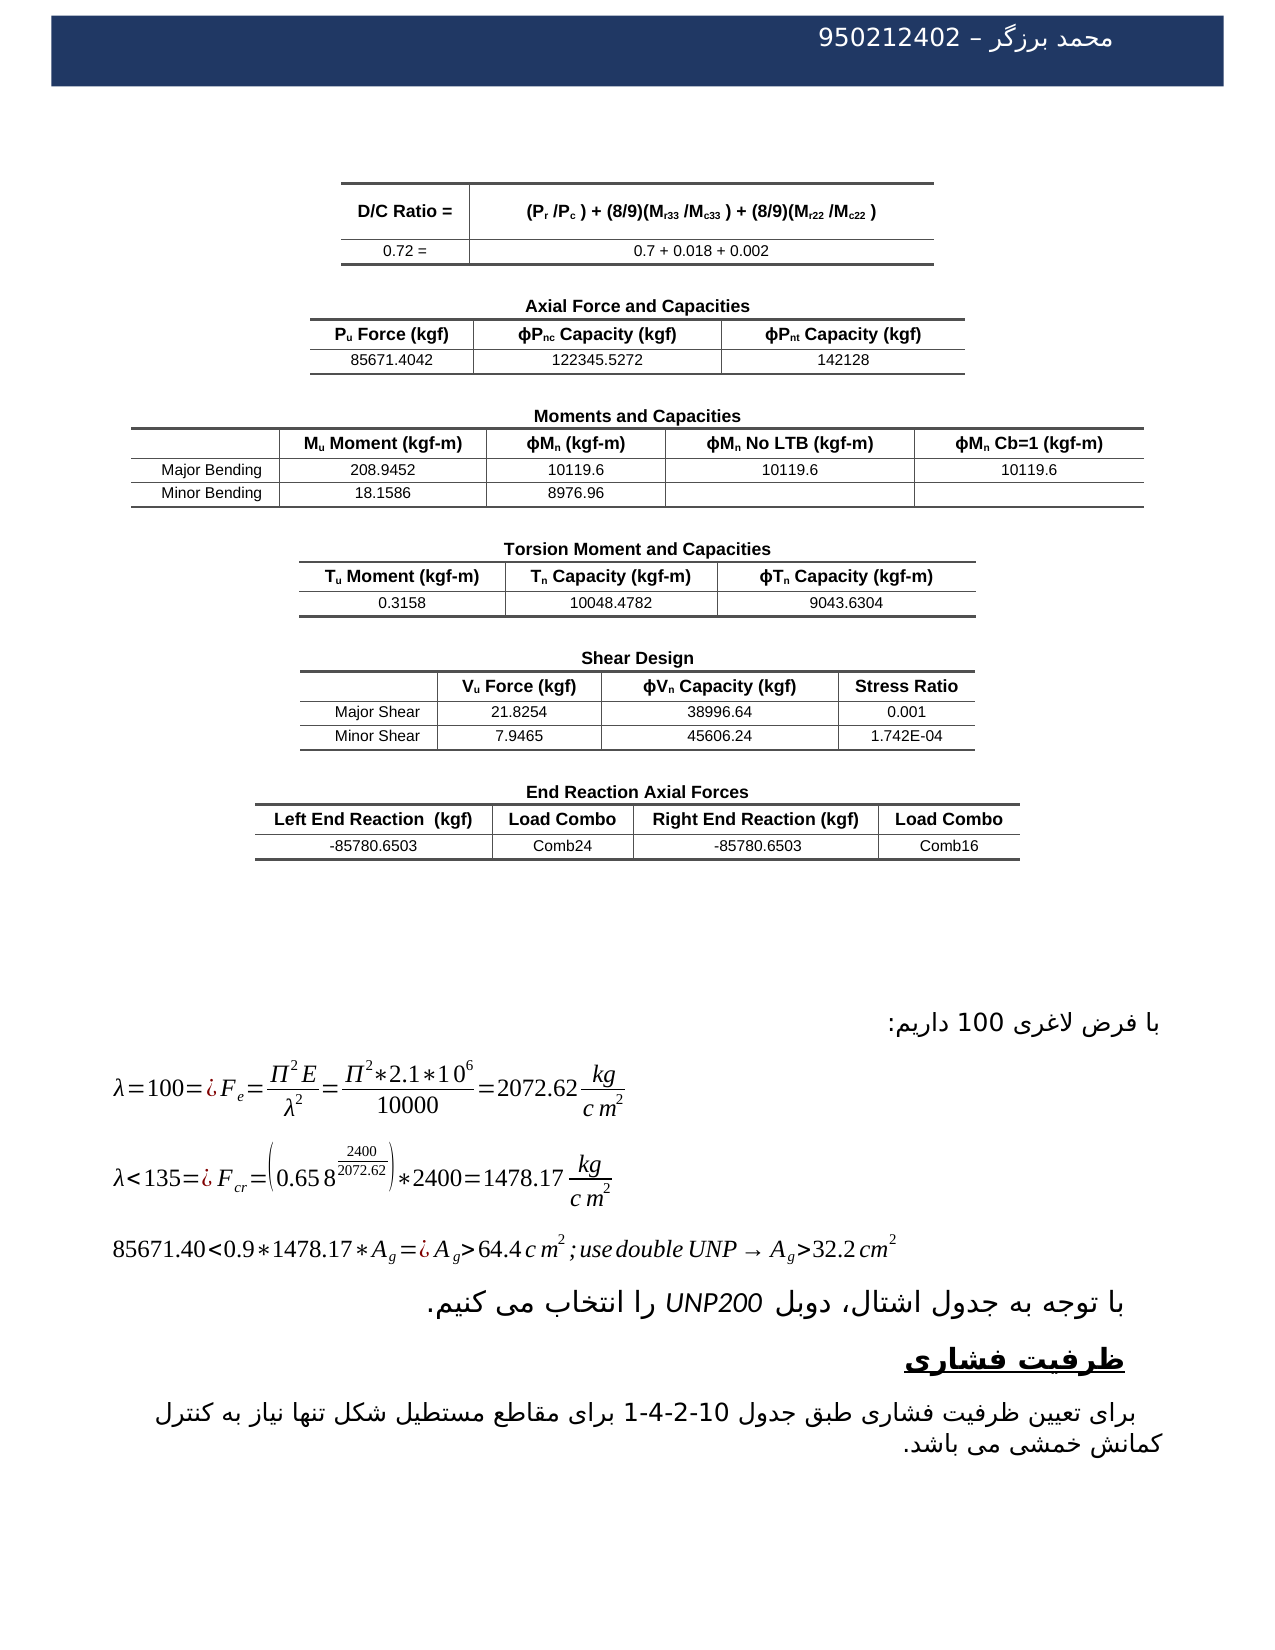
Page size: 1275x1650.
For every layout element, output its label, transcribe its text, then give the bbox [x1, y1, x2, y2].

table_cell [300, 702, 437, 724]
text برای تعیین ظرفیت فشاری طبق جدول 10-2-4-1 برای مقاطع مستطیل شکل تنها نیاز به کنترل کمانش خمشی می باشد. [112, 1398, 1162, 1458]
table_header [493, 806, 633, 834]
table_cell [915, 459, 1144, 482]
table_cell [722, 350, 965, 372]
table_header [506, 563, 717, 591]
text Axial Force and Capacities [150, 296, 1125, 316]
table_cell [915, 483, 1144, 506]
text با فرض لاغری 100 داریم: [112, 1008, 1160, 1037]
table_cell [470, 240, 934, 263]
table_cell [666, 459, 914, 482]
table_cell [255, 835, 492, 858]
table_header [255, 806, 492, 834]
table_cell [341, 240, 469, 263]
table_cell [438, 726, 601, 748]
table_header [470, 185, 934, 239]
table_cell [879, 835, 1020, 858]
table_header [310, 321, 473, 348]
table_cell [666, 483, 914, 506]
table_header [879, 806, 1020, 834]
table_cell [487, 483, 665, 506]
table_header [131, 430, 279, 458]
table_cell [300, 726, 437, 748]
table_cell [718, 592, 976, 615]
text End Reaction Axial Forces [150, 781, 1125, 802]
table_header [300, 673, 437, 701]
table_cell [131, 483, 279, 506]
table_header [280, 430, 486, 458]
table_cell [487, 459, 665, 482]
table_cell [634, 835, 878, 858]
text Moments and Capacities [150, 405, 1125, 426]
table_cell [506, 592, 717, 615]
text با توجه به جدول اشتال، دوبل UNP200 را انتخاب می کنیم. [150, 1284, 1125, 1320]
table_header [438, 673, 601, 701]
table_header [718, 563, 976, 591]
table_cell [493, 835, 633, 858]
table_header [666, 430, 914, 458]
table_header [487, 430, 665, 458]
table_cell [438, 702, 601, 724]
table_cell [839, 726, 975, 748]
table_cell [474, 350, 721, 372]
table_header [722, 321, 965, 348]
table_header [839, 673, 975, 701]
text Shear Design [150, 648, 1125, 668]
text Torsion Moment and Capacities [150, 539, 1125, 559]
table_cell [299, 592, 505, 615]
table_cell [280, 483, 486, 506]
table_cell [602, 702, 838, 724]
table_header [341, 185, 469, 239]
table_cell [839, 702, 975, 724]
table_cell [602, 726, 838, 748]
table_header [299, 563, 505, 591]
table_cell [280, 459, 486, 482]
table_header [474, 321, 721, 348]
text ظرفیت فشاری [150, 1342, 1125, 1376]
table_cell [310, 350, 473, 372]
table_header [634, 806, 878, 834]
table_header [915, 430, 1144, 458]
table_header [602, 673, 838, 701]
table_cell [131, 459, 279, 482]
